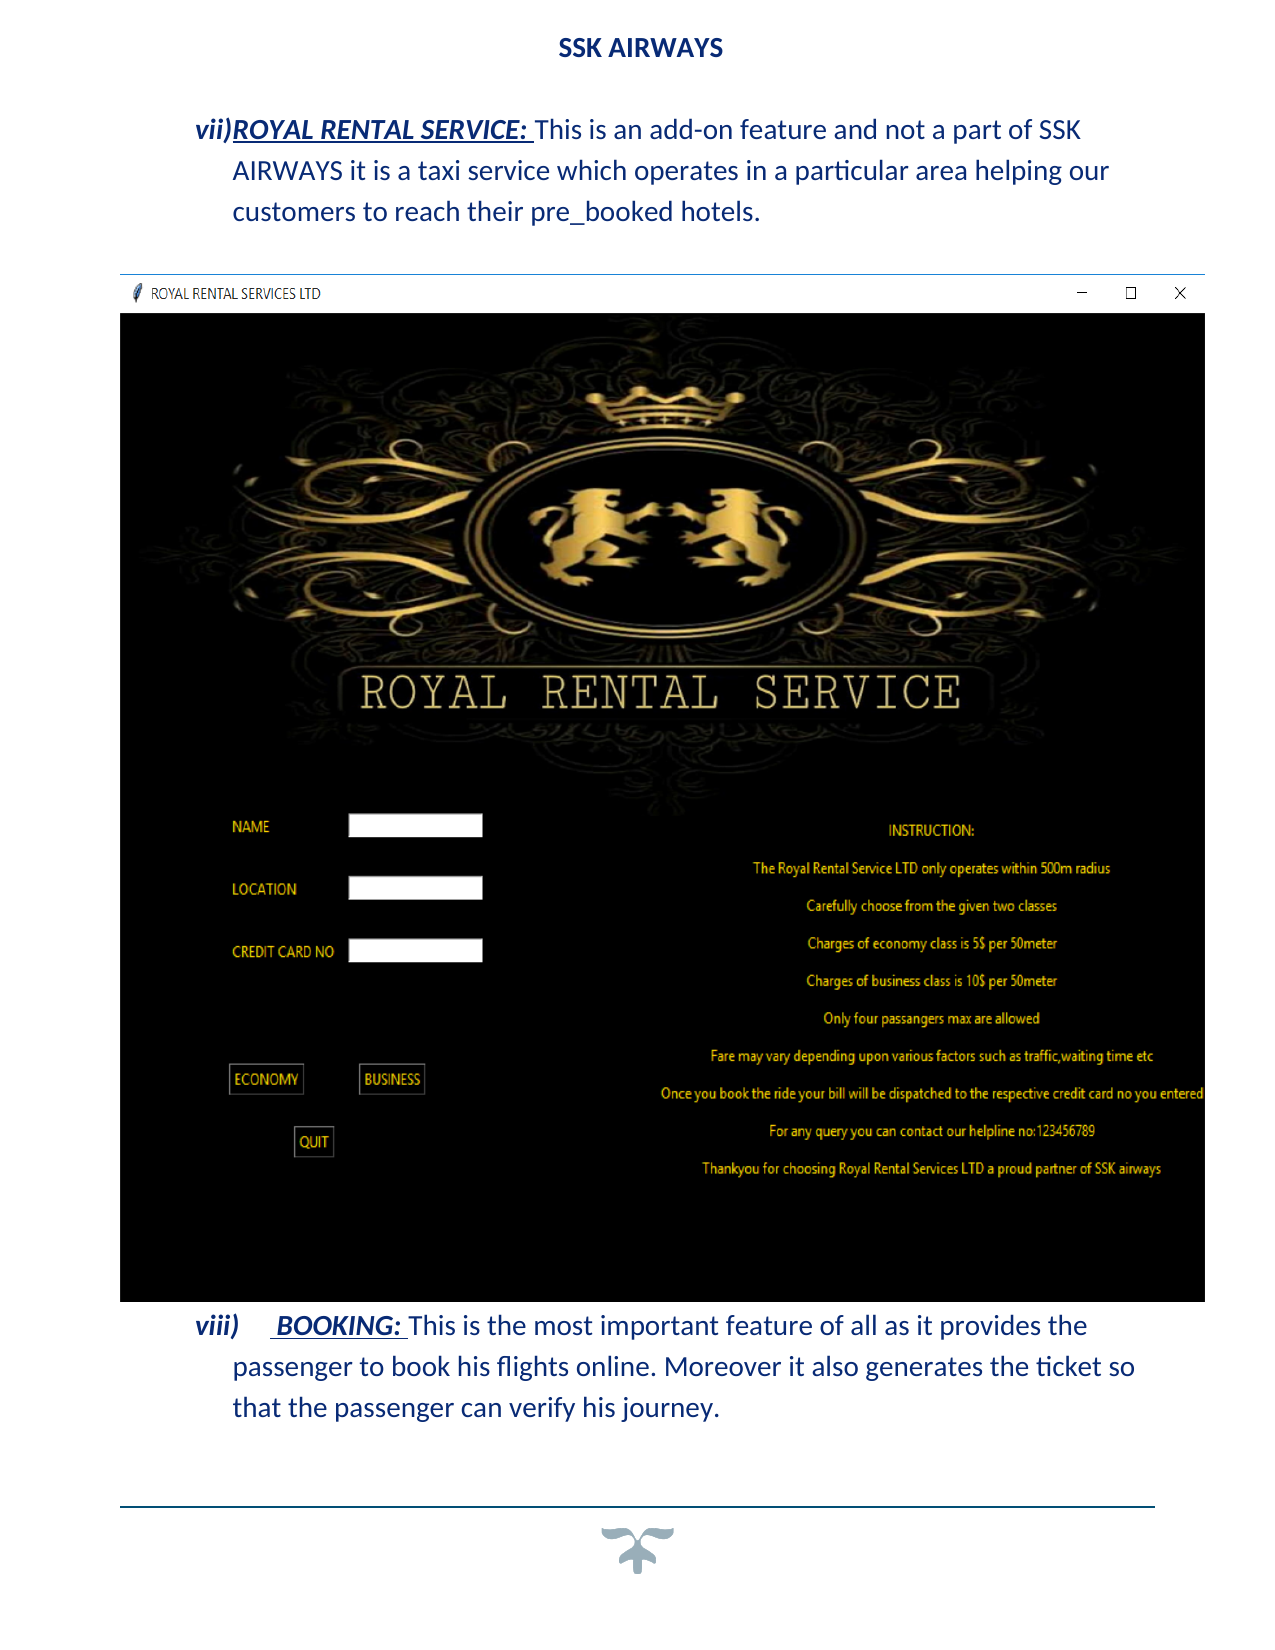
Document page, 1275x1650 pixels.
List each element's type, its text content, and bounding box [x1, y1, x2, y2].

list BOOKING: This is the most important feature of all as it provides the passenger to book his flights online. Moreover it also generates the ticket so that the passenger can verify his journey. [195, 1307, 1155, 1425]
picture [120, 274, 1205, 1302]
list ROYAL RENTAL SERVICE: This is an add-on feature and not a part of SSK AIRWAYS it is a taxi service which operates in a particular area helping our customers to reach their pre_booked hotels. [195, 111, 1155, 228]
